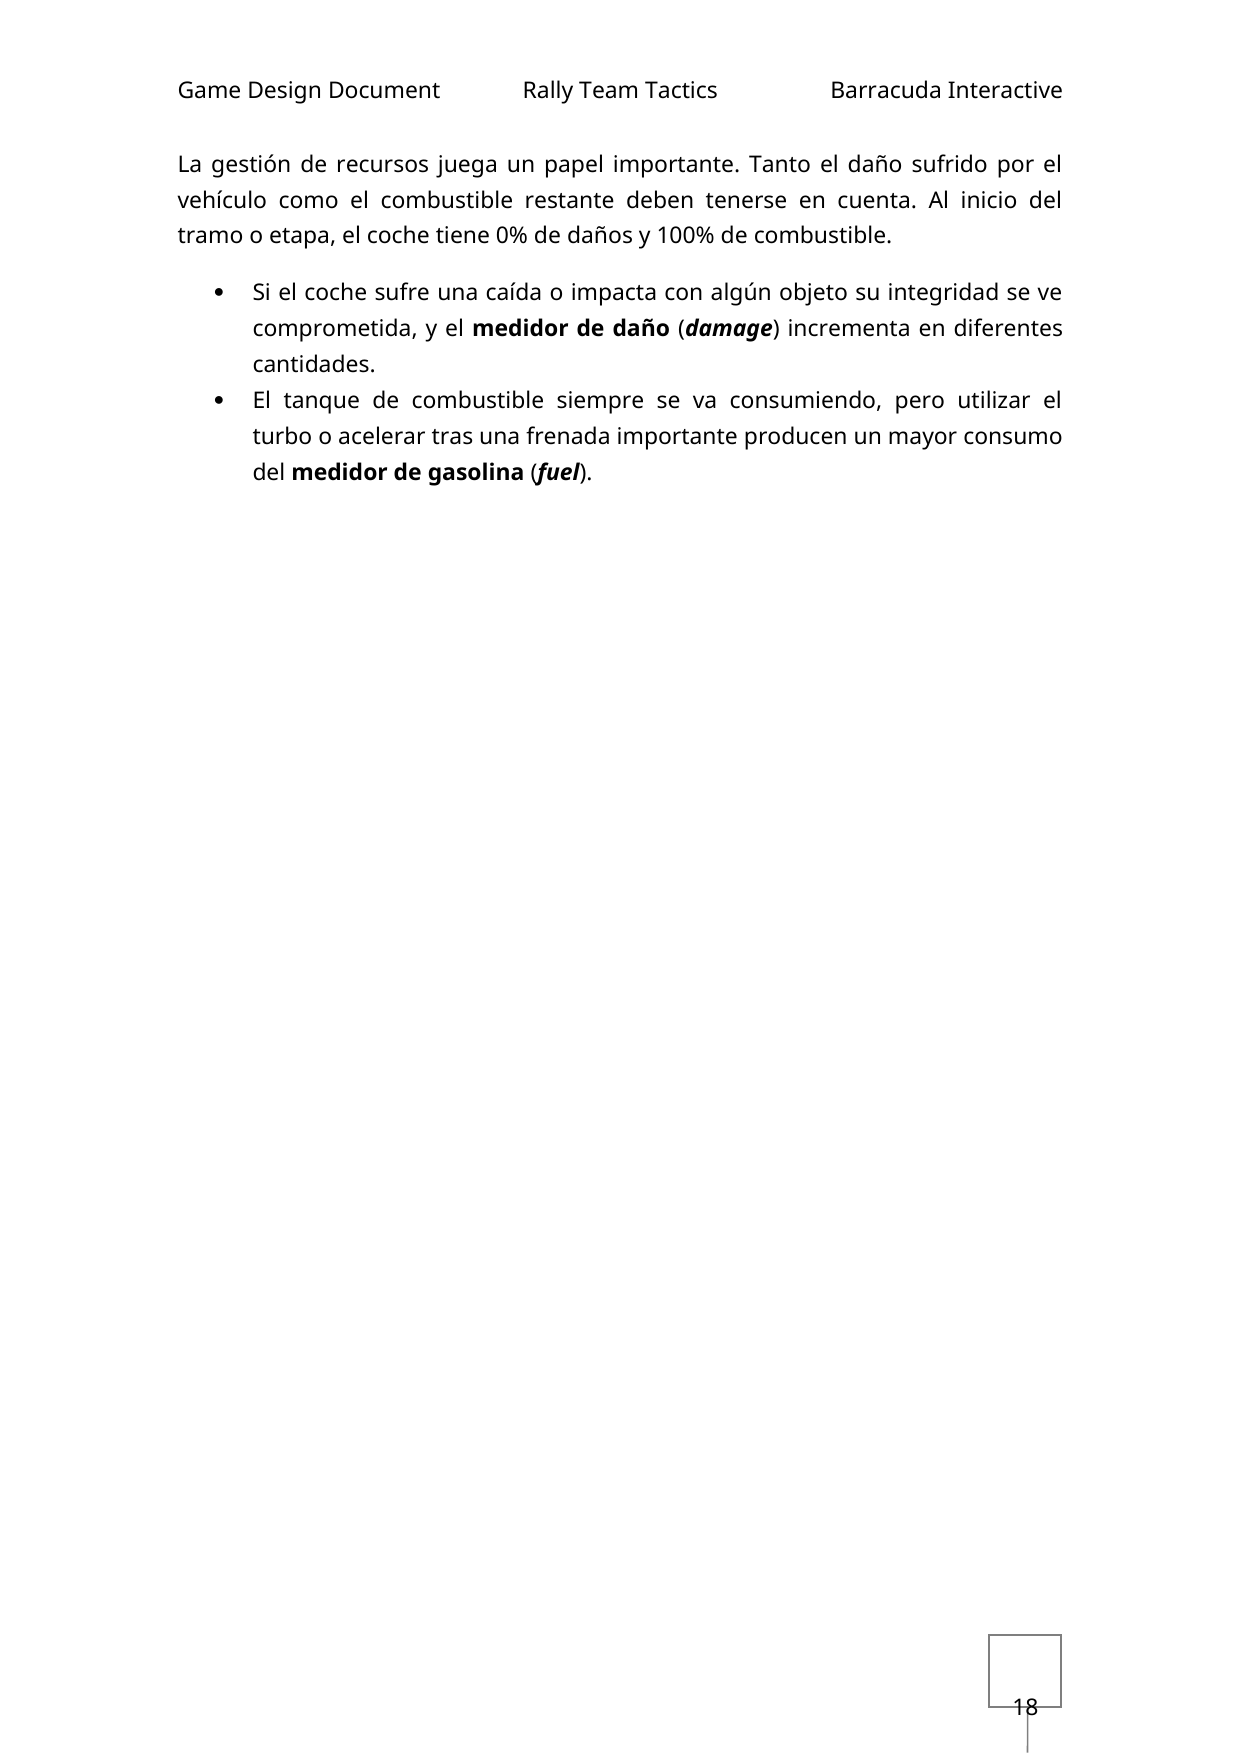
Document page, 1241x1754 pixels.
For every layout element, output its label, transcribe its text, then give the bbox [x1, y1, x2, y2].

text La gestión de recursos juega un papel importante. Tanto el daño sufrido por el vehículo como el combustible restante deben tenerse en cuenta. Al inicio del tramo o etapa, el coche tiene 0% de daños y 100% de combustible. [177, 148, 1063, 251]
list Si el coche sufre una caída o impacta con algún objeto su integridad se ve comprometida, y el medidor de daño (damage) incrementa en diferentes cantidades. [215, 276, 1063, 379]
list El tanque de combustible siempre se va consumiendo, pero utilizar el turbo o acelerar tras una frenada importante producen un mayor consumo del medidor de gasolina (fuel). [215, 384, 1063, 487]
